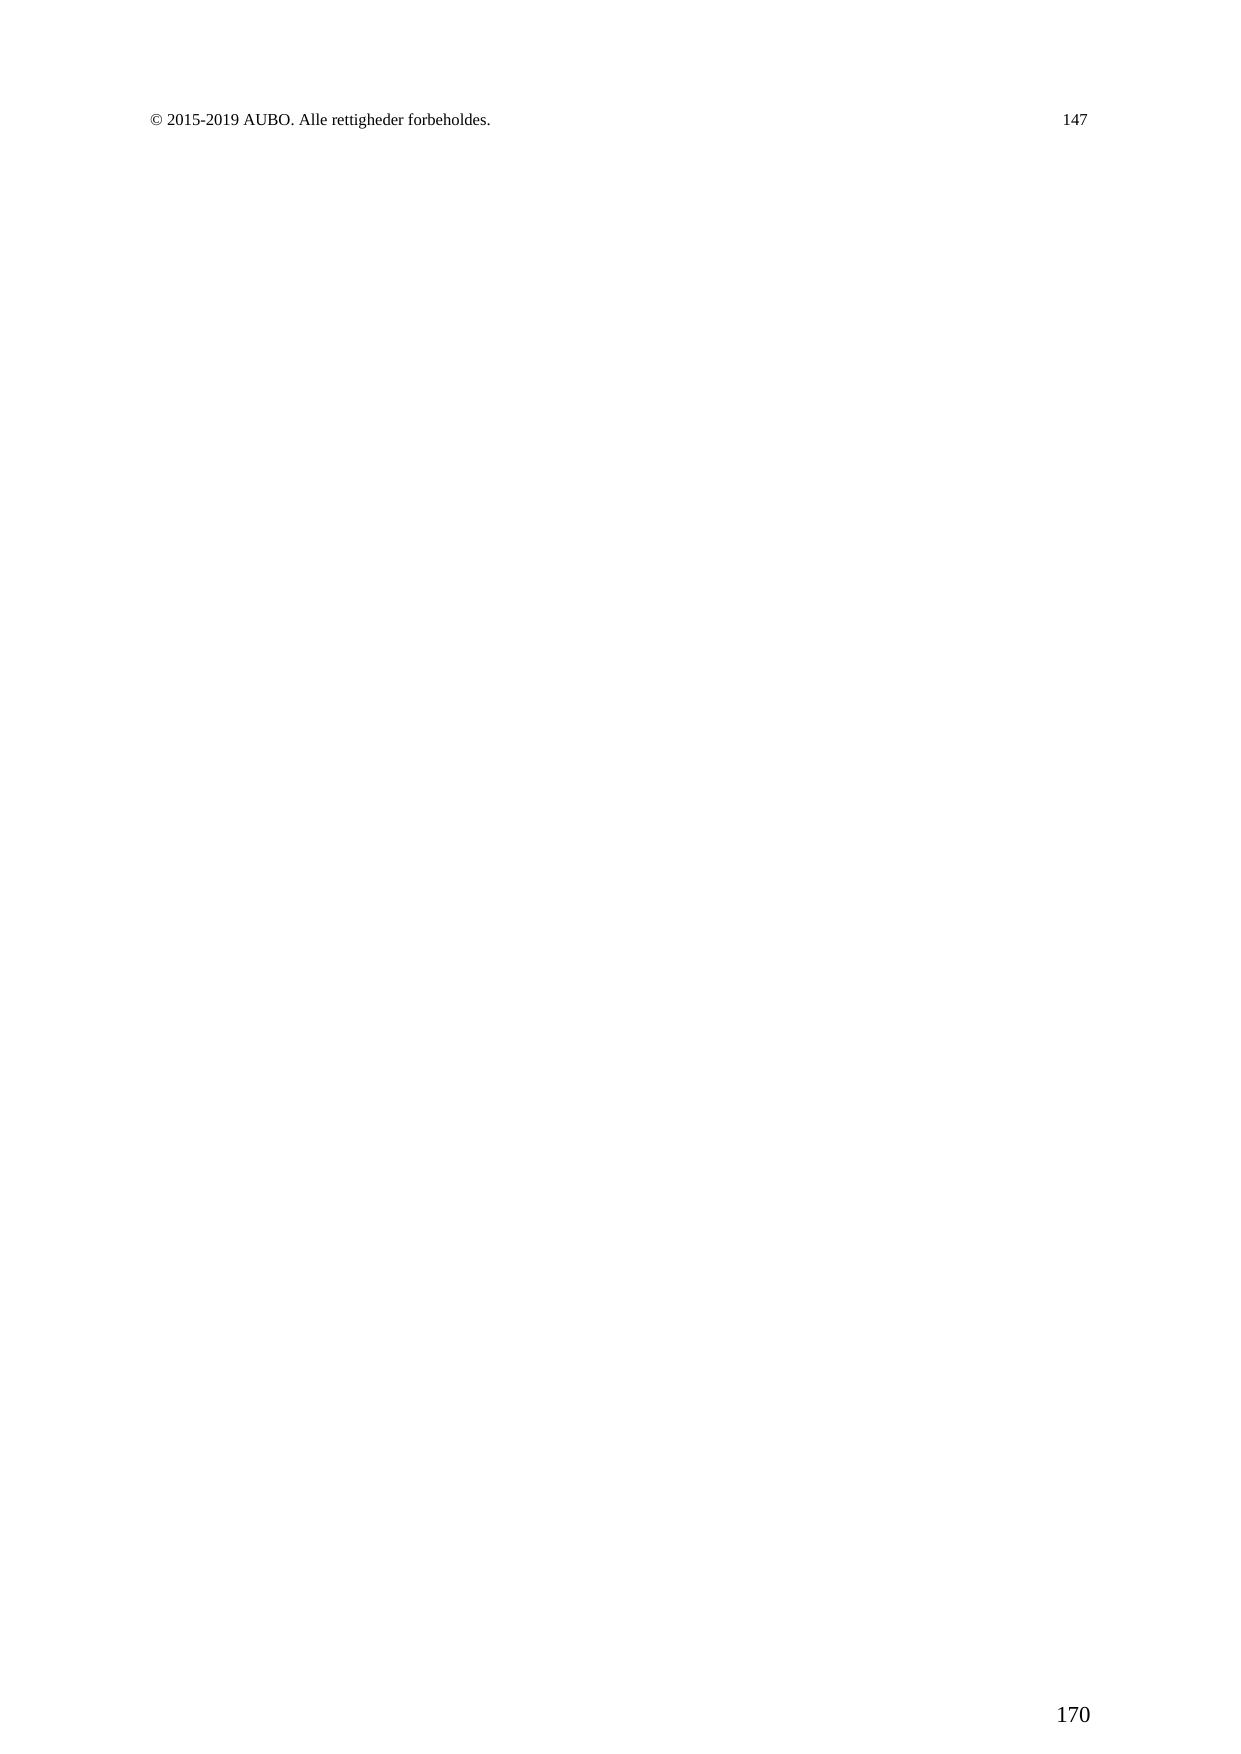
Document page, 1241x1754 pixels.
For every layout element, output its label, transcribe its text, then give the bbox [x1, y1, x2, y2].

text © 2015-2019 AUBO. Alle rettigheder forbeholdes. 147 [150, 109, 1090, 129]
